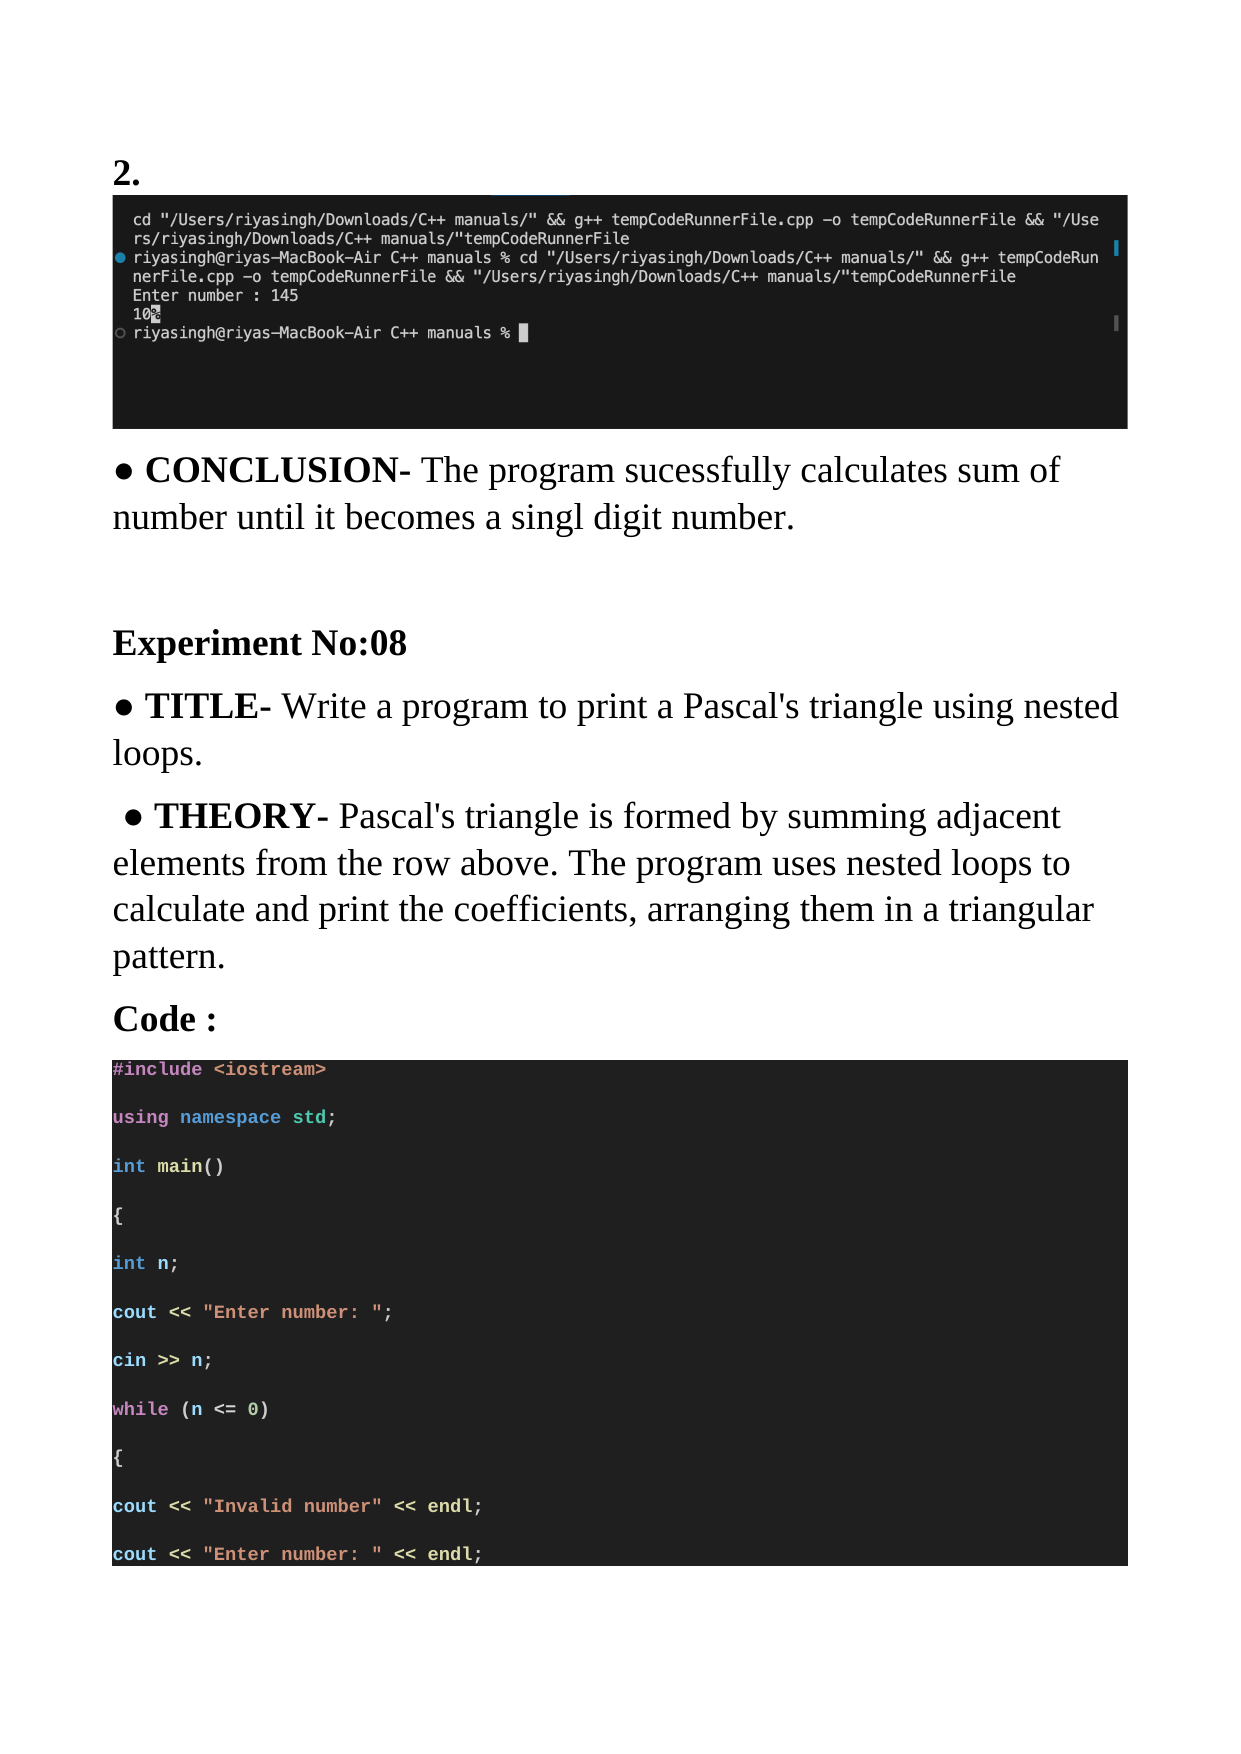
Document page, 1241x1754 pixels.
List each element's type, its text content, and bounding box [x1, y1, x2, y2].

text cout << "Invalid number" << endl; [112, 1497, 1128, 1518]
text ● TITLE- Write a program to print a Pascal's triangle using nested loops. [112, 684, 1128, 773]
text cin >> n; [112, 1351, 1128, 1372]
text using namespace std; [112, 1108, 1128, 1129]
text while (n <= 0) [112, 1399, 1128, 1421]
text cout << "Enter number: "; [112, 1302, 1128, 1324]
text ● THEORY- Pascal's triangle is formed by summing adjacent elements from the row above. The program uses nested loops to calculate and print the coefficients, arranging them in a triangular pattern. [112, 793, 1128, 976]
text Code : [112, 996, 1128, 1039]
text { [112, 1448, 1128, 1469]
text 2. [112, 150, 1128, 195]
text #include <iostream> [112, 1060, 1128, 1081]
text ● CONCLUSION- The program sucessfully calculates sum of number until it becomes a singl digit number. [112, 447, 1128, 537]
text { [112, 1205, 1128, 1227]
text int main() [112, 1157, 1128, 1178]
text cout << "Enter number: " << endl; [112, 1545, 1128, 1566]
text int n; [112, 1254, 1128, 1275]
text Experiment No:08 [112, 621, 1128, 664]
picture [112, 195, 1128, 429]
